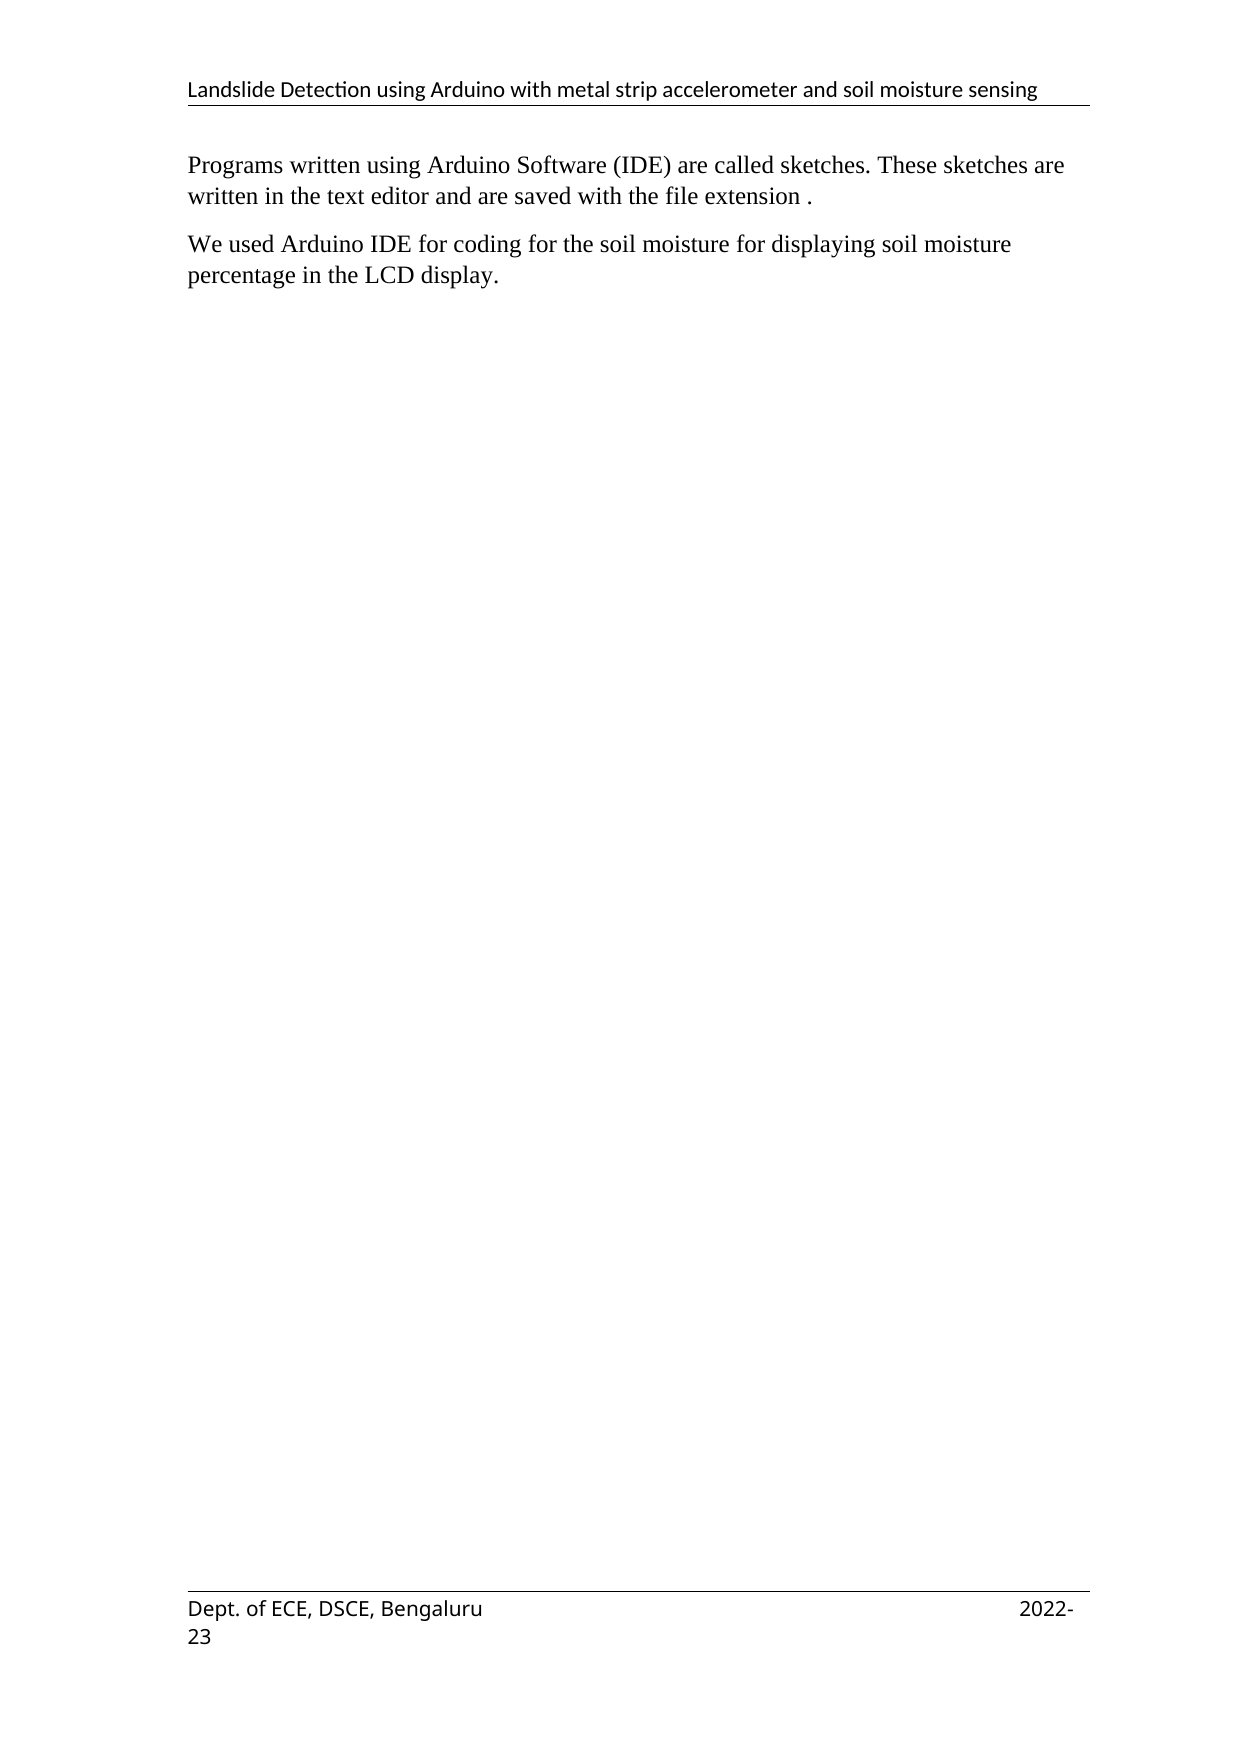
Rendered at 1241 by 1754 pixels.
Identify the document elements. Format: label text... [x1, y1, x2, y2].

text We used Arduino IDE for coding for the soil moisture for displaying soil moisture percentage in the LCD display. [187, 229, 1090, 288]
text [187, 150, 1090, 210]
